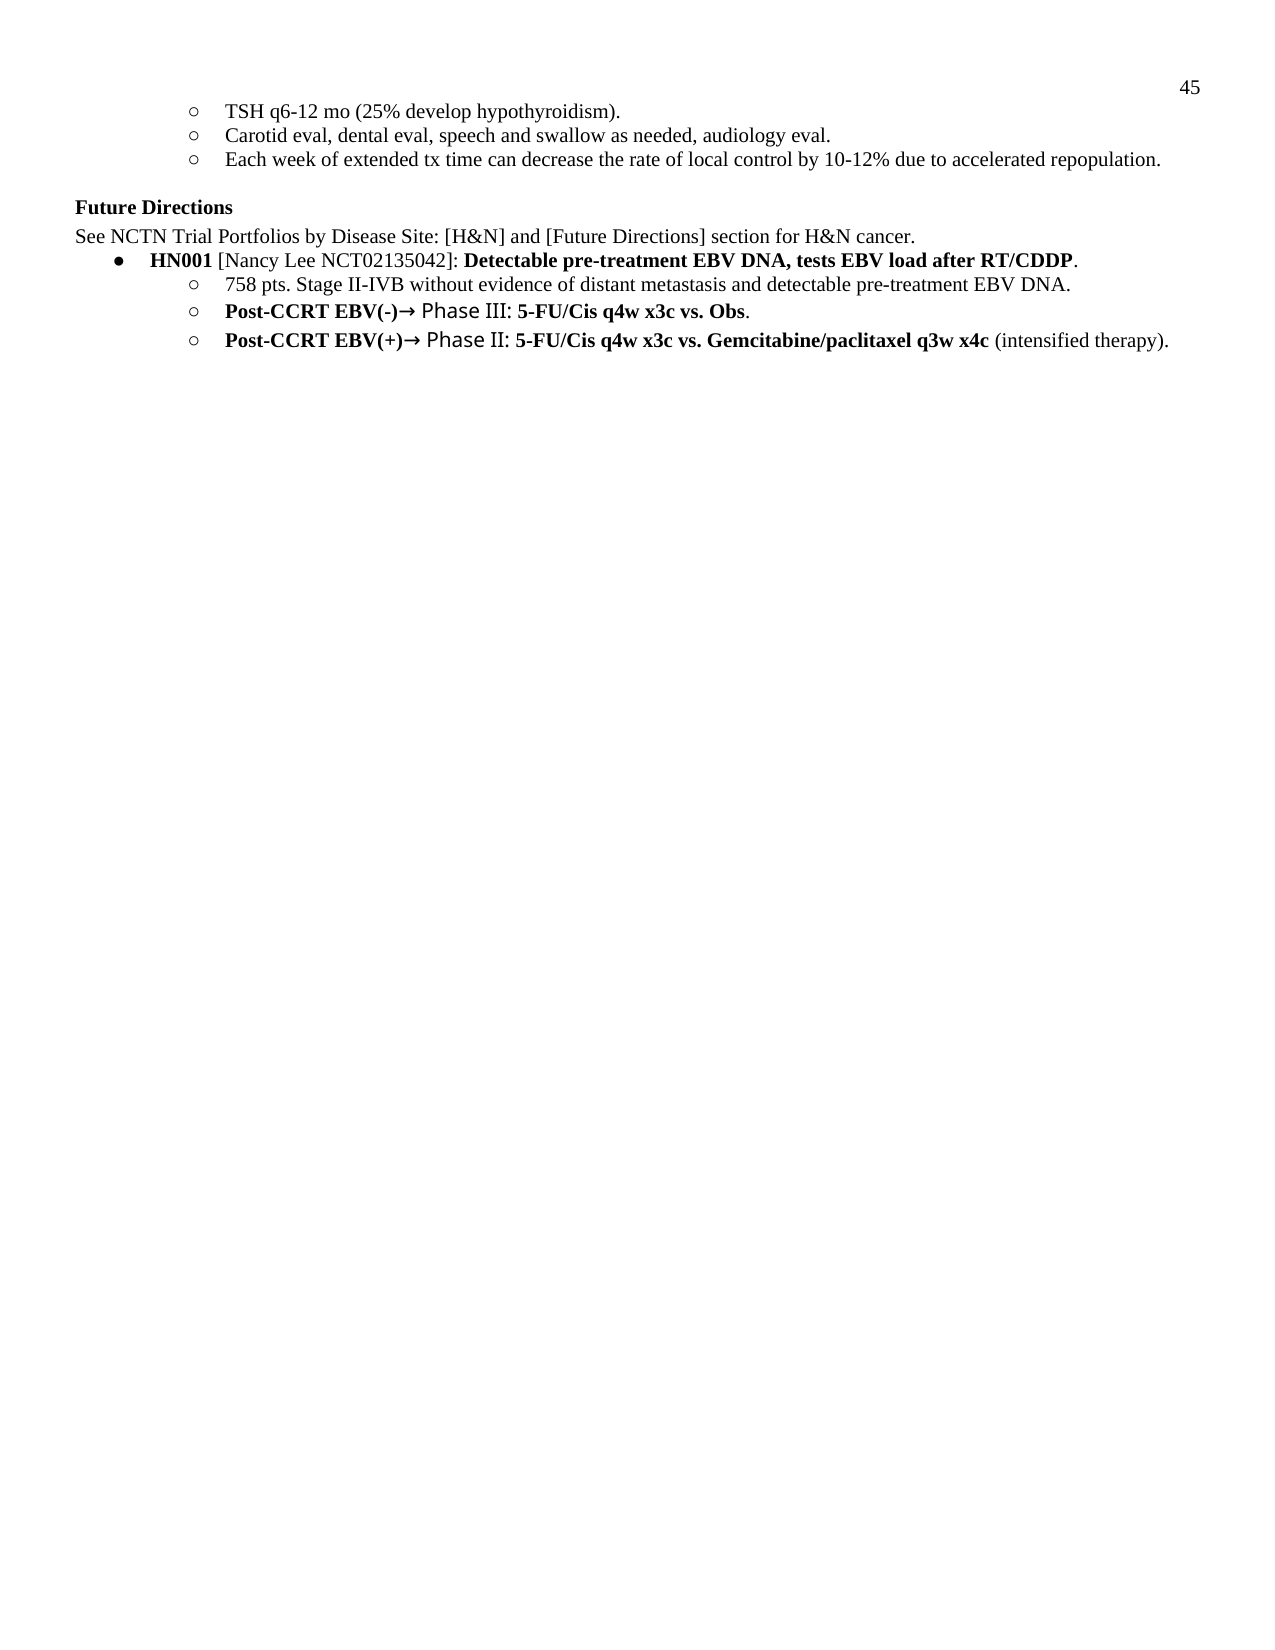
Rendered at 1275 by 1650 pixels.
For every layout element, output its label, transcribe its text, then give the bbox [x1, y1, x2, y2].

list 758 pts. Stage II-IVB without evidence of distant metastasis and detectable pre-treatment EBV DNA. [187, 272, 1200, 296]
list Each week of extended tx time can decrease the rate of local control by 10-12% due to accelerated repopulation. [187, 147, 1200, 171]
list HN001 [Nancy Lee NCT02135042]: Detectable pre-treatment EBV DNA, tests EBV load after RT/CDDP. [112, 248, 1200, 272]
list TSH q6-12 mo (25% develop hypothyroidism). [187, 99, 1200, 123]
list Post-CCRT EBV(+)→ Phase II: 5-FU/Cis q4w x3c vs. Gemcitabine/paclitaxel q3w x4c (intensified therapy). [187, 325, 1200, 353]
subtitle Future Directions [75, 195, 1200, 219]
list Carotid eval, dental eval, speech and swallow as needed, audiology eval. [187, 123, 1200, 147]
text See NCTN Trial Portfolios by Disease Site: [H&N] and [Future Directions] section for H&N cancer. [75, 224, 1200, 248]
list Post-CCRT EBV(-)→ Phase III: 5-FU/Cis q4w x3c vs. Obs. [187, 296, 1200, 325]
